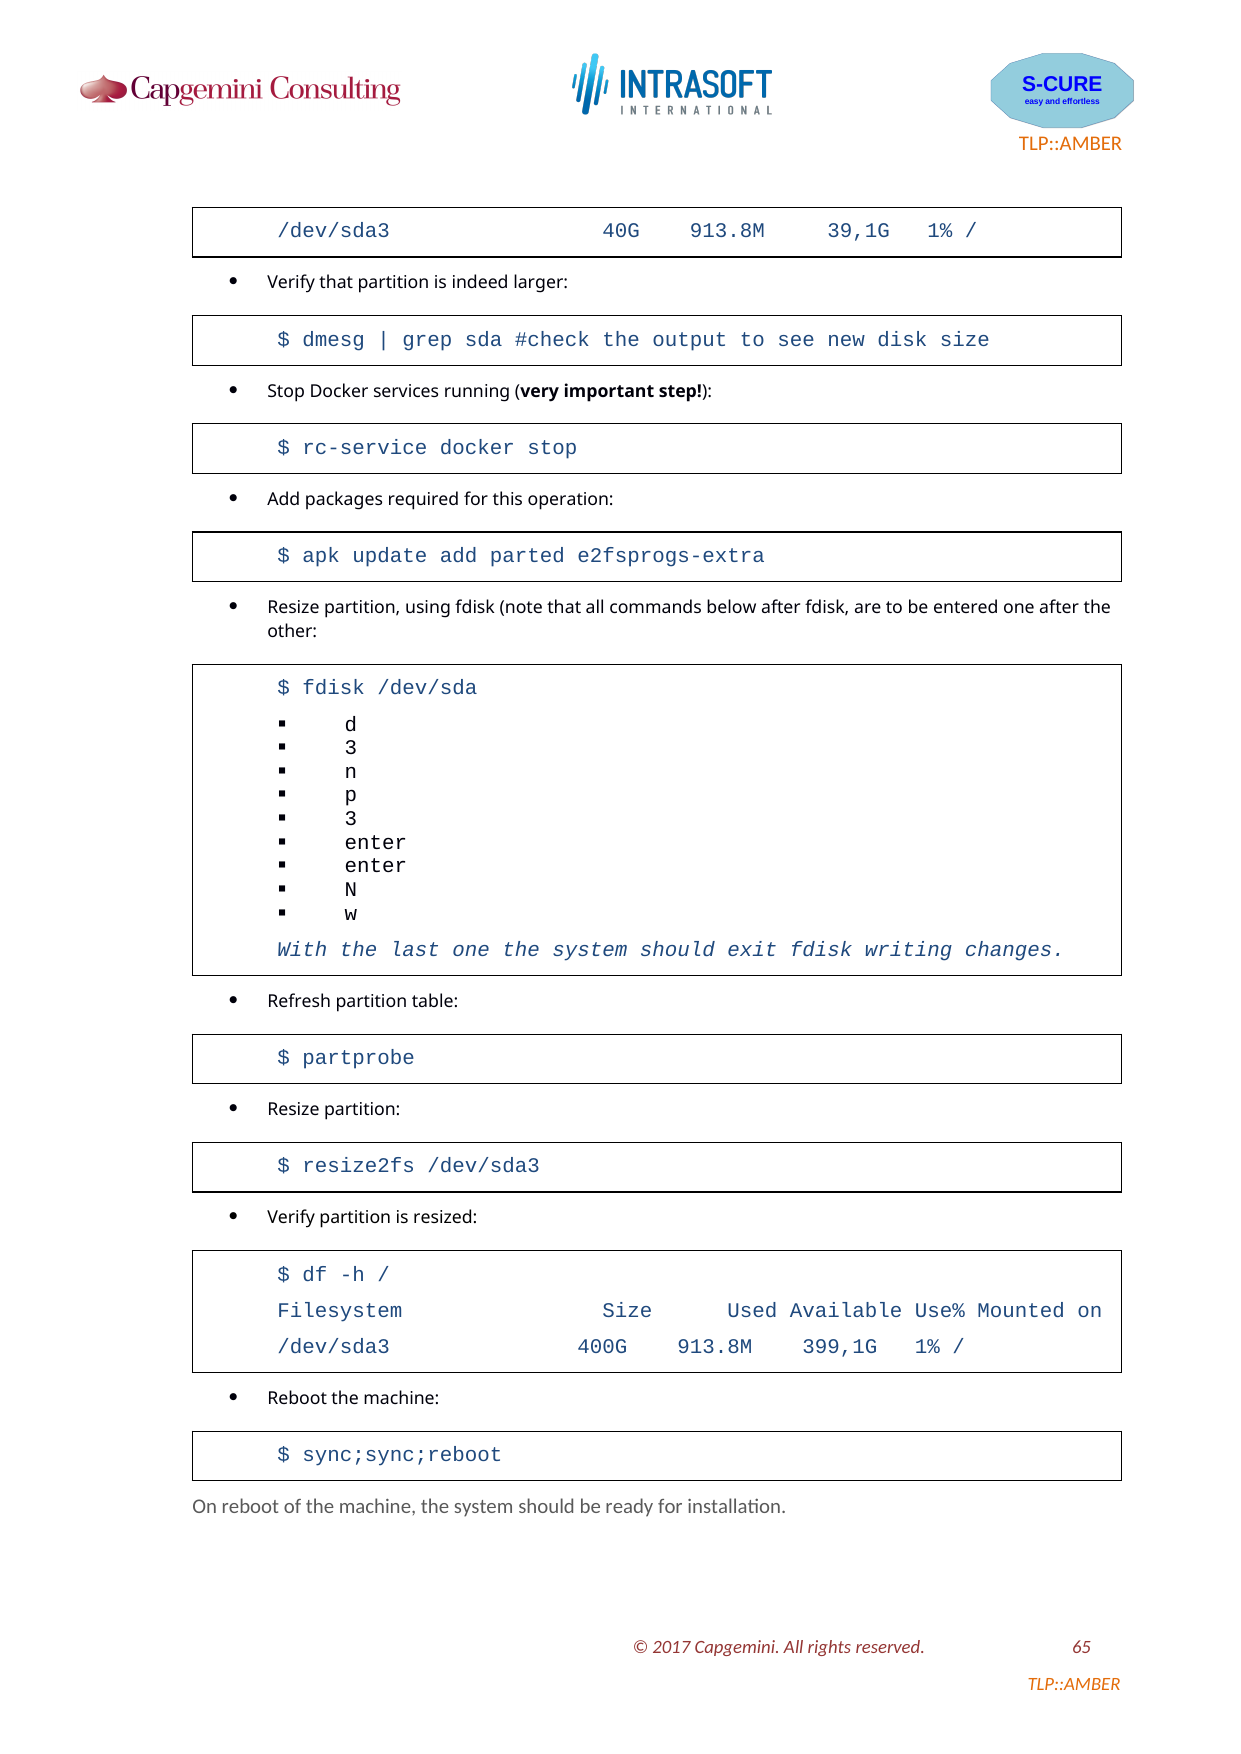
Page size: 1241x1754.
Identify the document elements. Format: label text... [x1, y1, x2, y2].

table_header $ dmesg | grep sda #check the output to see new disk size [193, 316, 1121, 365]
table_header $ rc-service docker stop [193, 424, 1121, 473]
list Resize partition, using fdisk (note that all commands below after fdisk, are to be entered one after the other: [229, 595, 1122, 643]
table_header $ sync;sync;reboot [193, 1432, 1121, 1480]
picture [571, 52, 773, 116]
list Verify partition is resized: [229, 1205, 1122, 1229]
table_header $ partprobe [193, 1035, 1121, 1083]
table_header $ resize2fs /dev/sda3 [193, 1143, 1121, 1191]
list Add packages required for this operation: [229, 486, 1122, 511]
list Stop Docker services running (very important step!): [229, 378, 1122, 402]
list Verify that partition is indeed larger: [229, 270, 1122, 294]
table_header $ apk update add parted e2fsprogs-extra [193, 533, 1121, 581]
table_header $ df -h / Filesystem Size Used Available Use% Mounted on /dev/sda3 400G 913.8M 399,1G 1% / [193, 1251, 1121, 1372]
table_header $ fdisk /dev/sda d 3 n p 3 enter enter N w With the last one the system should exit fdisk writing changes. [193, 665, 1121, 975]
list Refresh partition table: [229, 988, 1122, 1013]
list Resize partition: [229, 1097, 1122, 1121]
text On reboot of the machine, the system should be ready for installation. [192, 1494, 1122, 1519]
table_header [193, 208, 1121, 256]
list Reboot the machine: [229, 1386, 1122, 1410]
